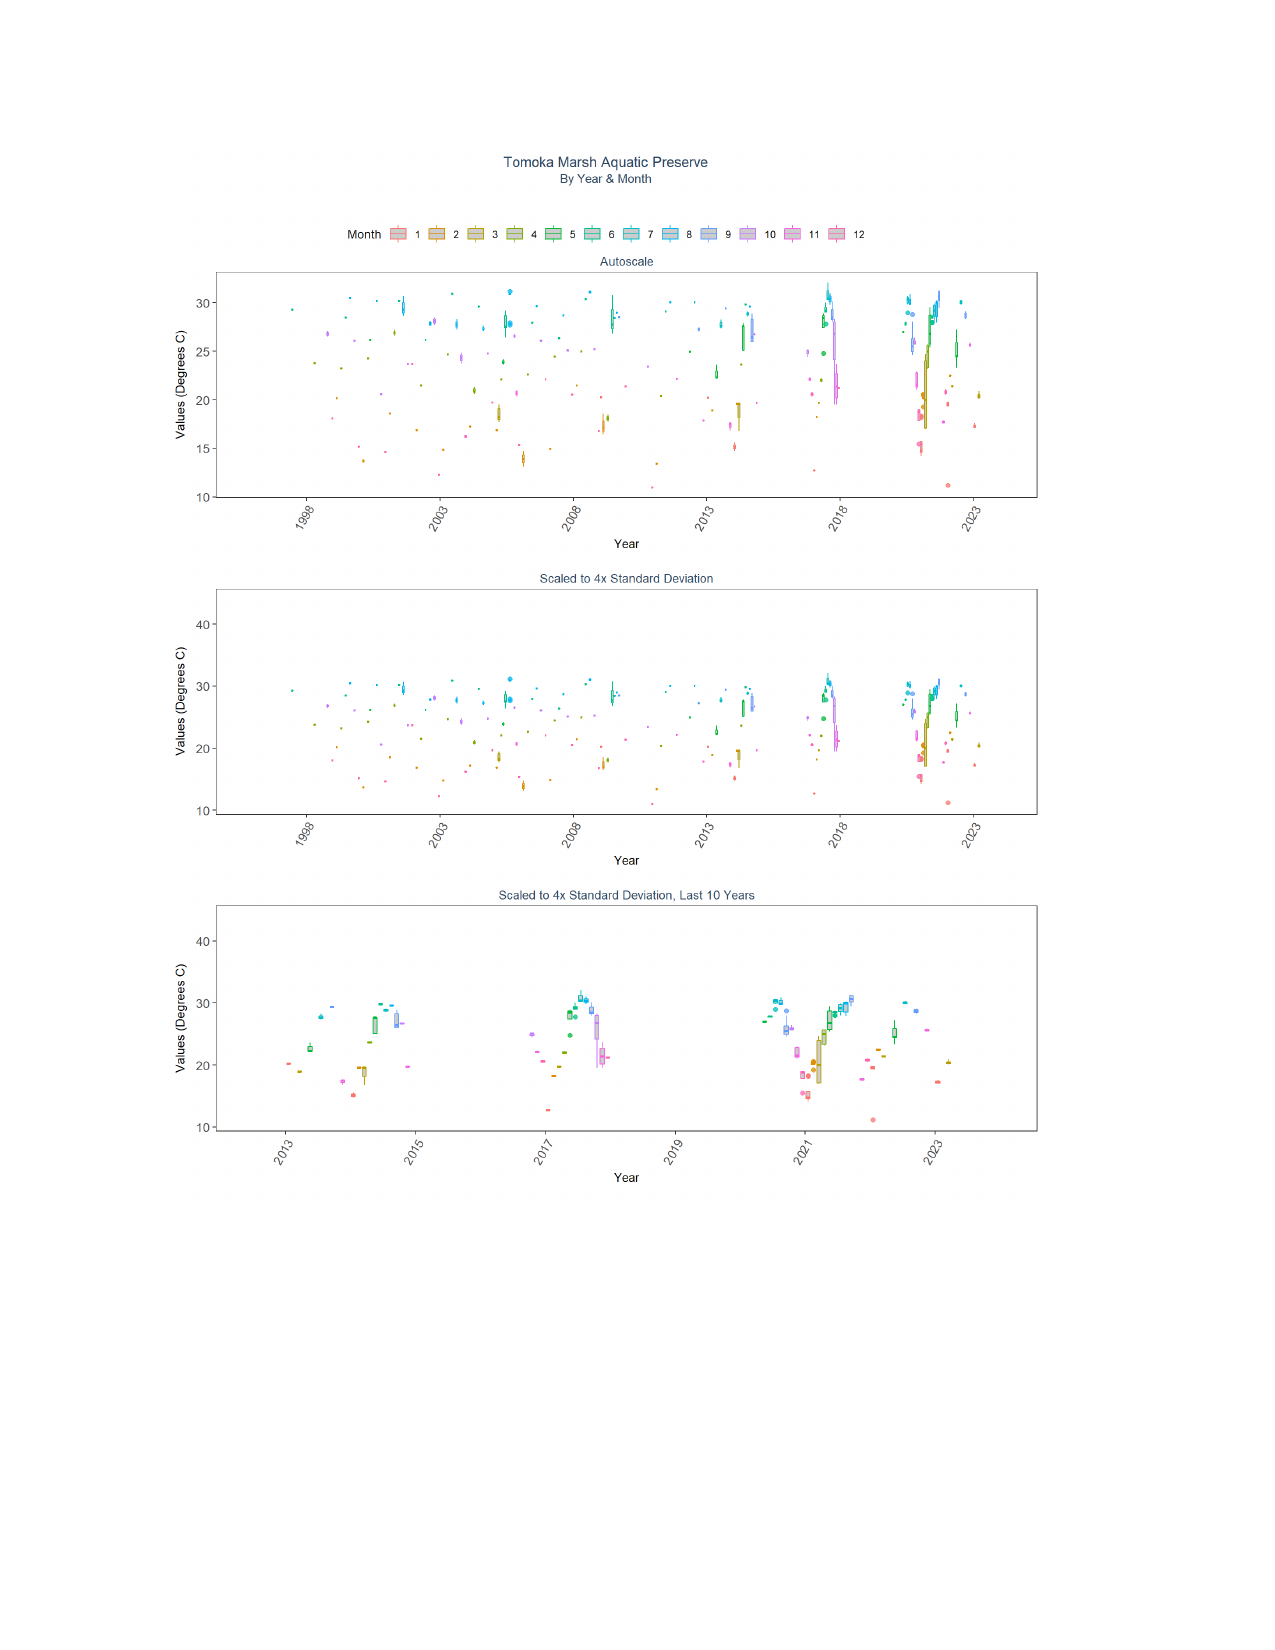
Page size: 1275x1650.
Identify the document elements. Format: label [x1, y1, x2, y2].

picture [168, 150, 1044, 1200]
